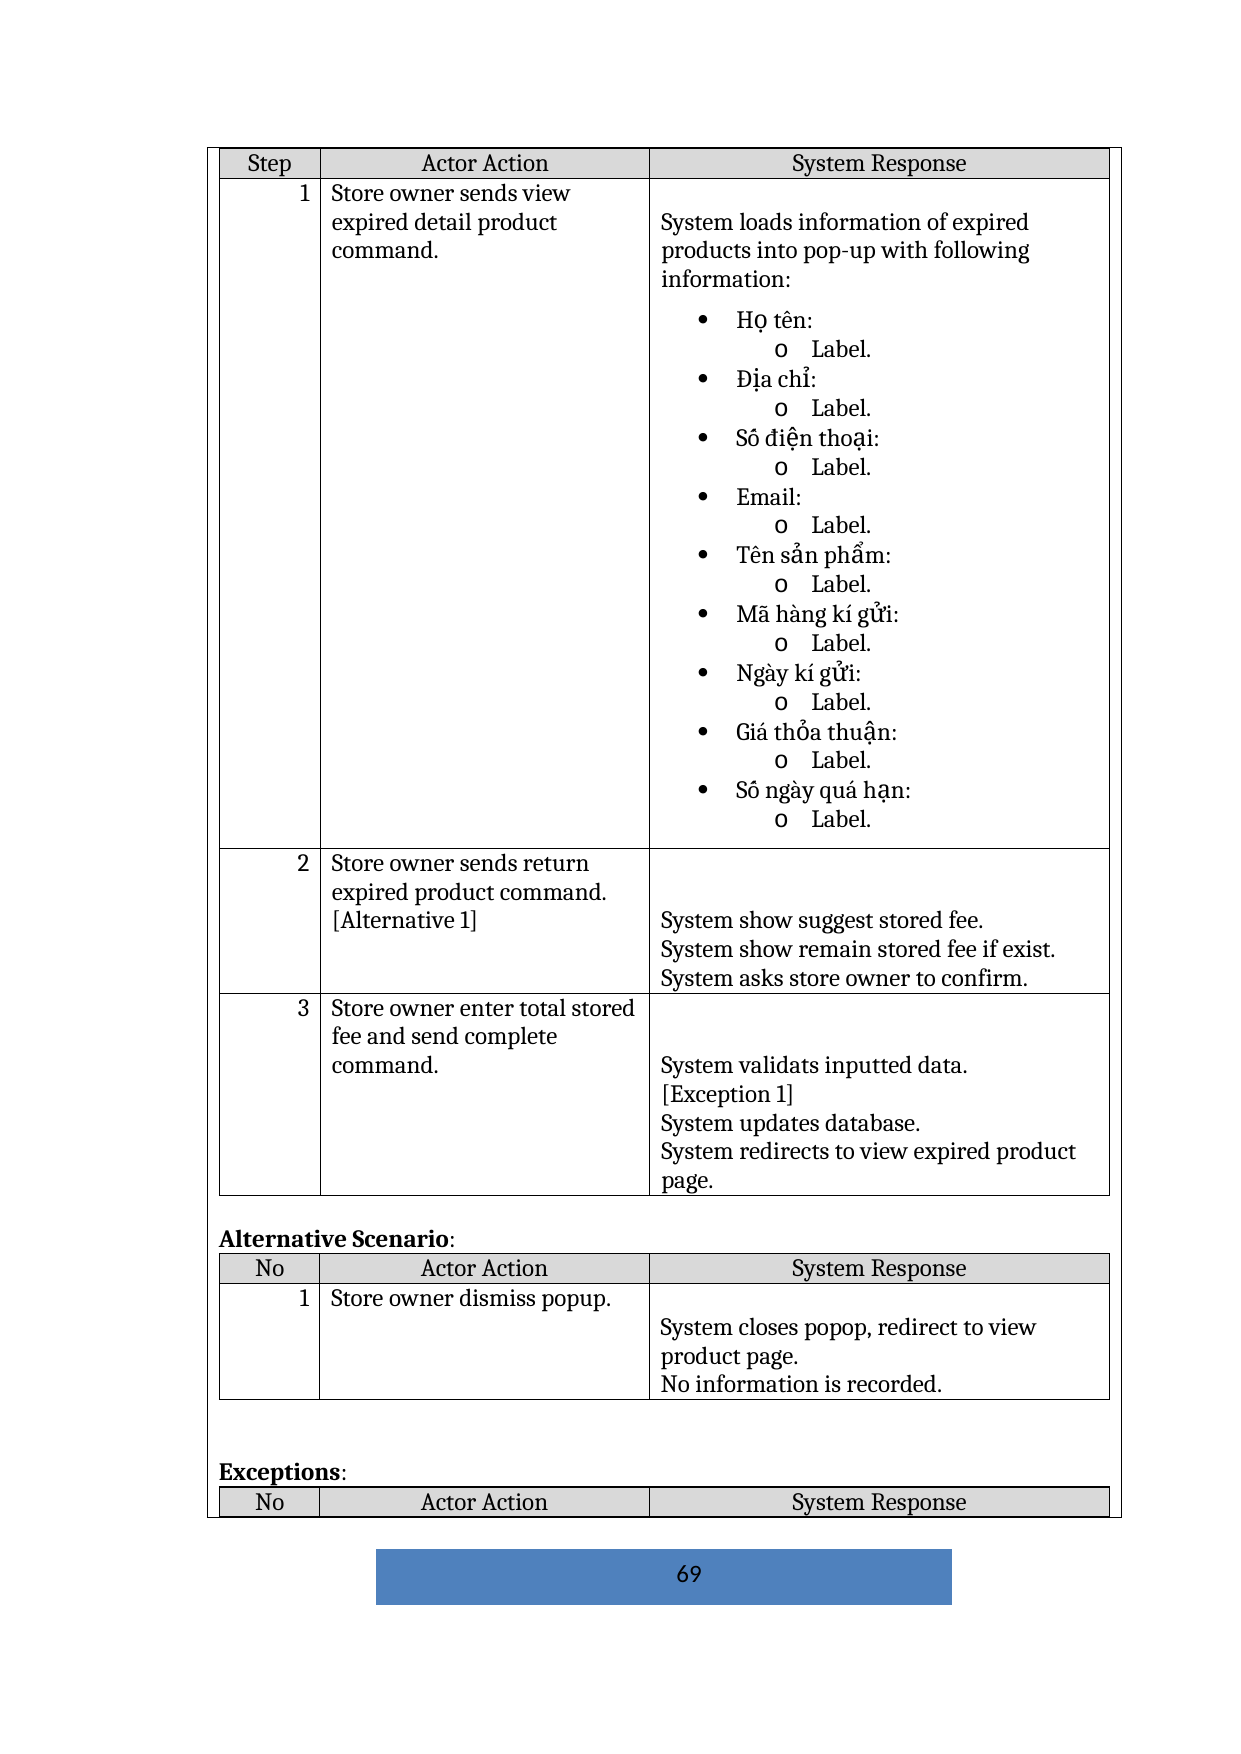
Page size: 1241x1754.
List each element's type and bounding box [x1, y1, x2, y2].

table_cell [208, 148, 1121, 1517]
